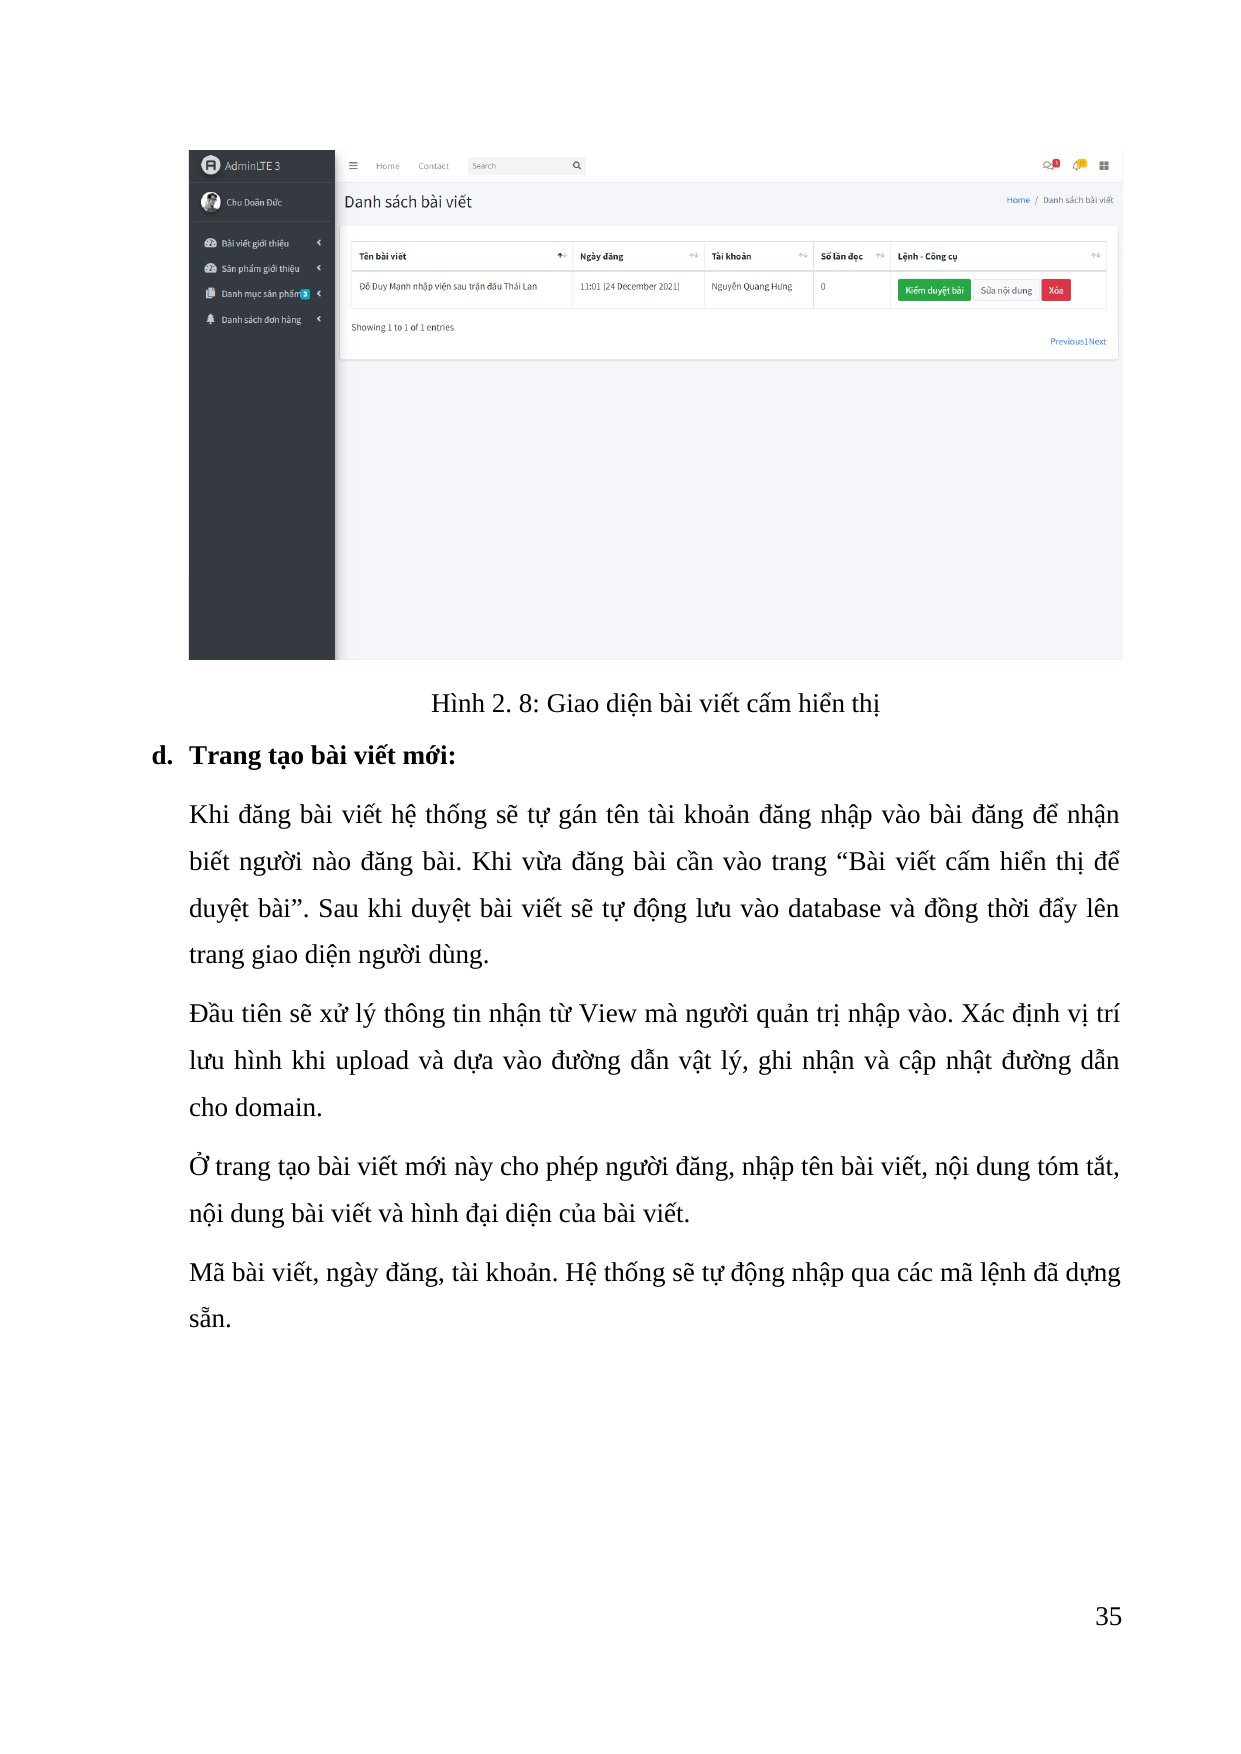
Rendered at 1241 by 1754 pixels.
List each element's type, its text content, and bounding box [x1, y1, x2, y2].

text Ở trang tạo bài viết mới này cho phép người đăng, nhập tên bài viết, nội dung tóm tắt, nội dung bài viết và hình đại diện của bài viết. [189, 1150, 1122, 1228]
subtitle Trang tạo bài viết mới: [151, 739, 1122, 770]
text Khi đăng bài viết hệ thống sẽ tự gán tên tài khoản đăng nhập vào bài đăng để nhận biết người nào đăng bài. Khi vừa đăng bài cần vào trang “Bài viết cấm hiển thị để duyệt bài”. Sau khi duyệt bài viết sẽ tự động lưu vào database và đồng thời đẩy lên trang giao diện người dùng. [189, 798, 1122, 969]
text Đầu tiên sẽ xử lý thông tin nhận từ View mà người quản trị nhập vào. Xác định vị trí lưu hình khi upload và dựa vào đường dẫn vật lý, ghi nhận và cập nhật đường dẫn cho domain. [189, 998, 1122, 1122]
text Hình 2. 8: Giao diện bài viết cấm hiển thị [189, 687, 1122, 718]
picture [188, 150, 1123, 660]
text Mã bài viết, ngày đăng, tài khoản. Hệ thống sẽ tự động nhập qua các mã lệnh đã dựng sẵn. [189, 1256, 1122, 1334]
